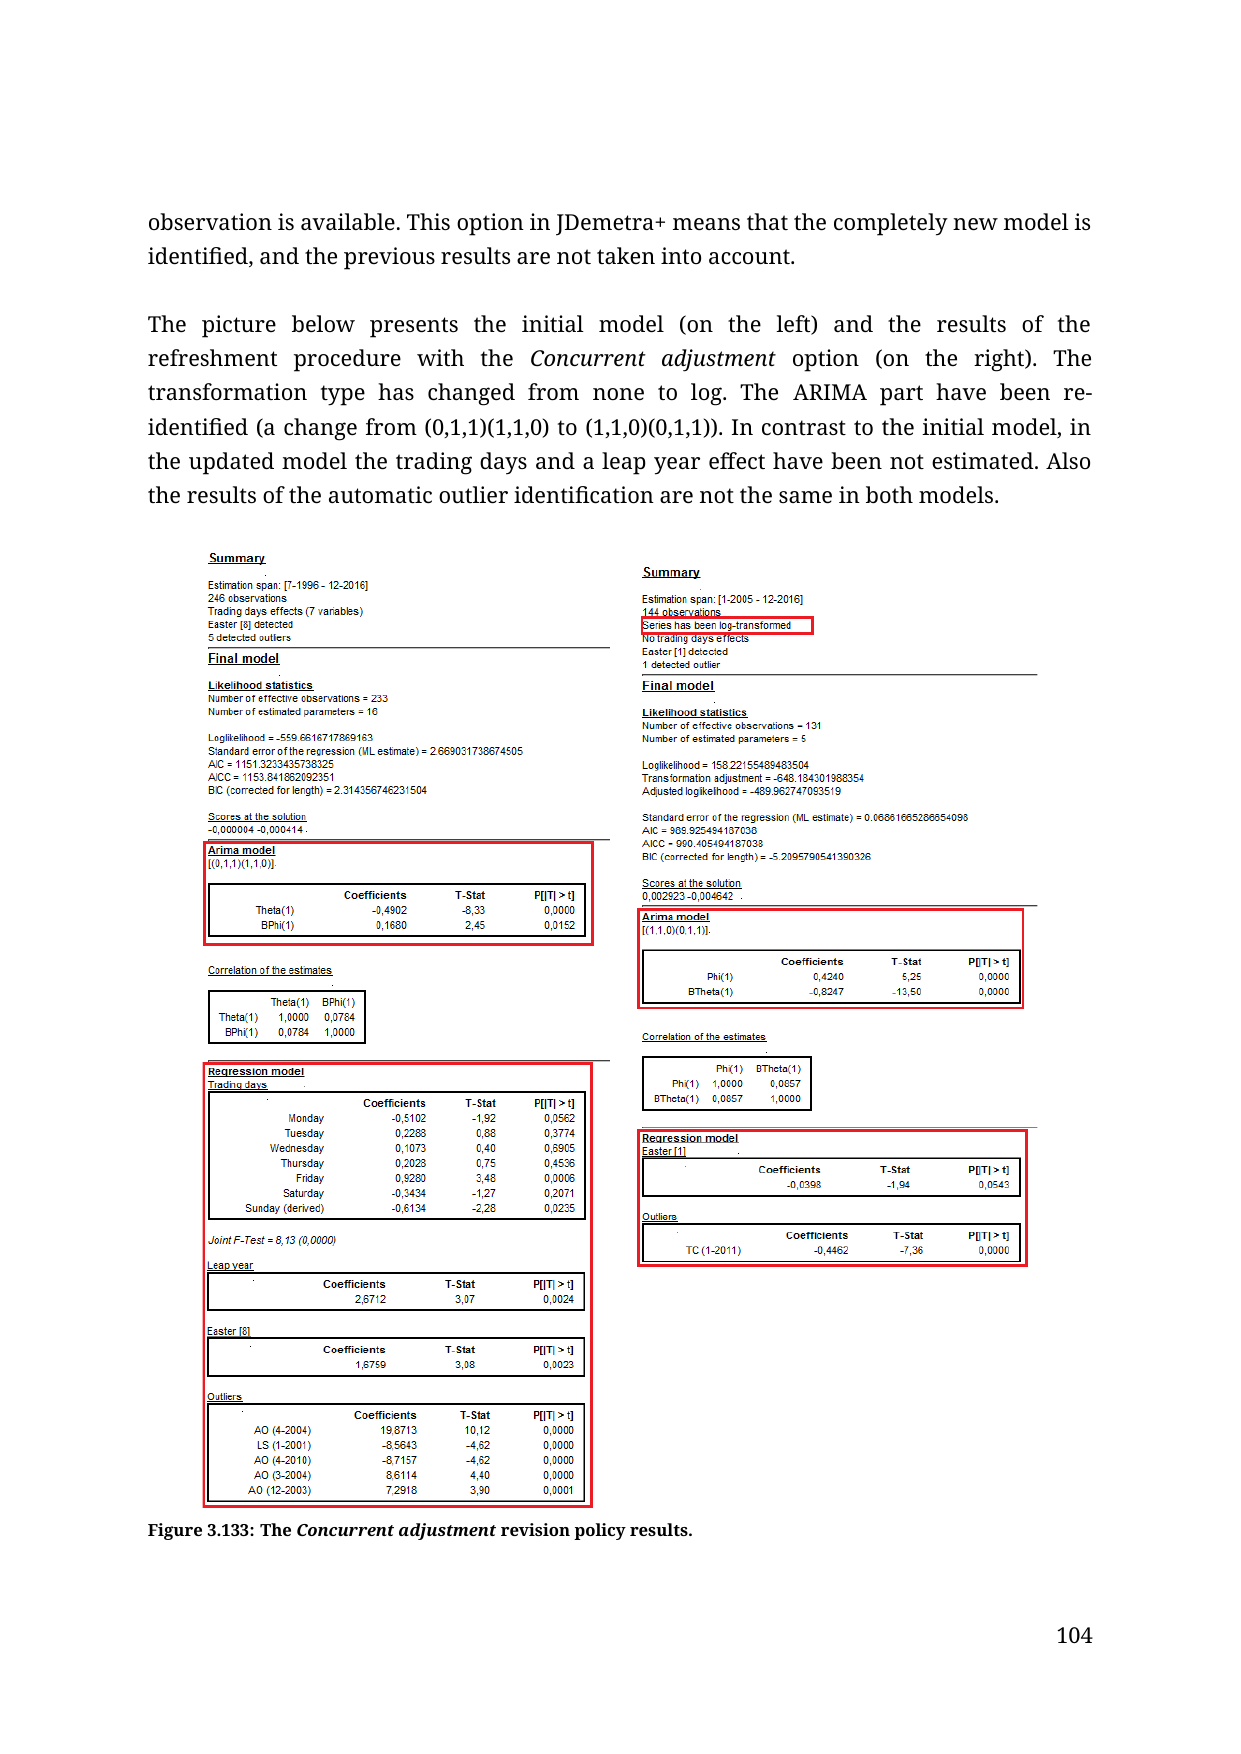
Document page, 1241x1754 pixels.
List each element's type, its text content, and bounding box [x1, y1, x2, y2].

text The picture below presents the initial model (on the left) and the results of the refreshment procedure with the Concurrent adjustment option (on the right). The transformation type has changed from none to log. The ARIMA part have been re-identified (a change from (0,1,1)(1,1,0) to (1,1,0)(0,1,1)). In contrast to the initial model, in the updated model the trading days and a leap year effect have been not estimated. Also the results of the automatic outlier identification are not the same in both models. [148, 309, 1092, 510]
picture [202, 548, 1038, 1515]
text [148, 207, 1092, 271]
